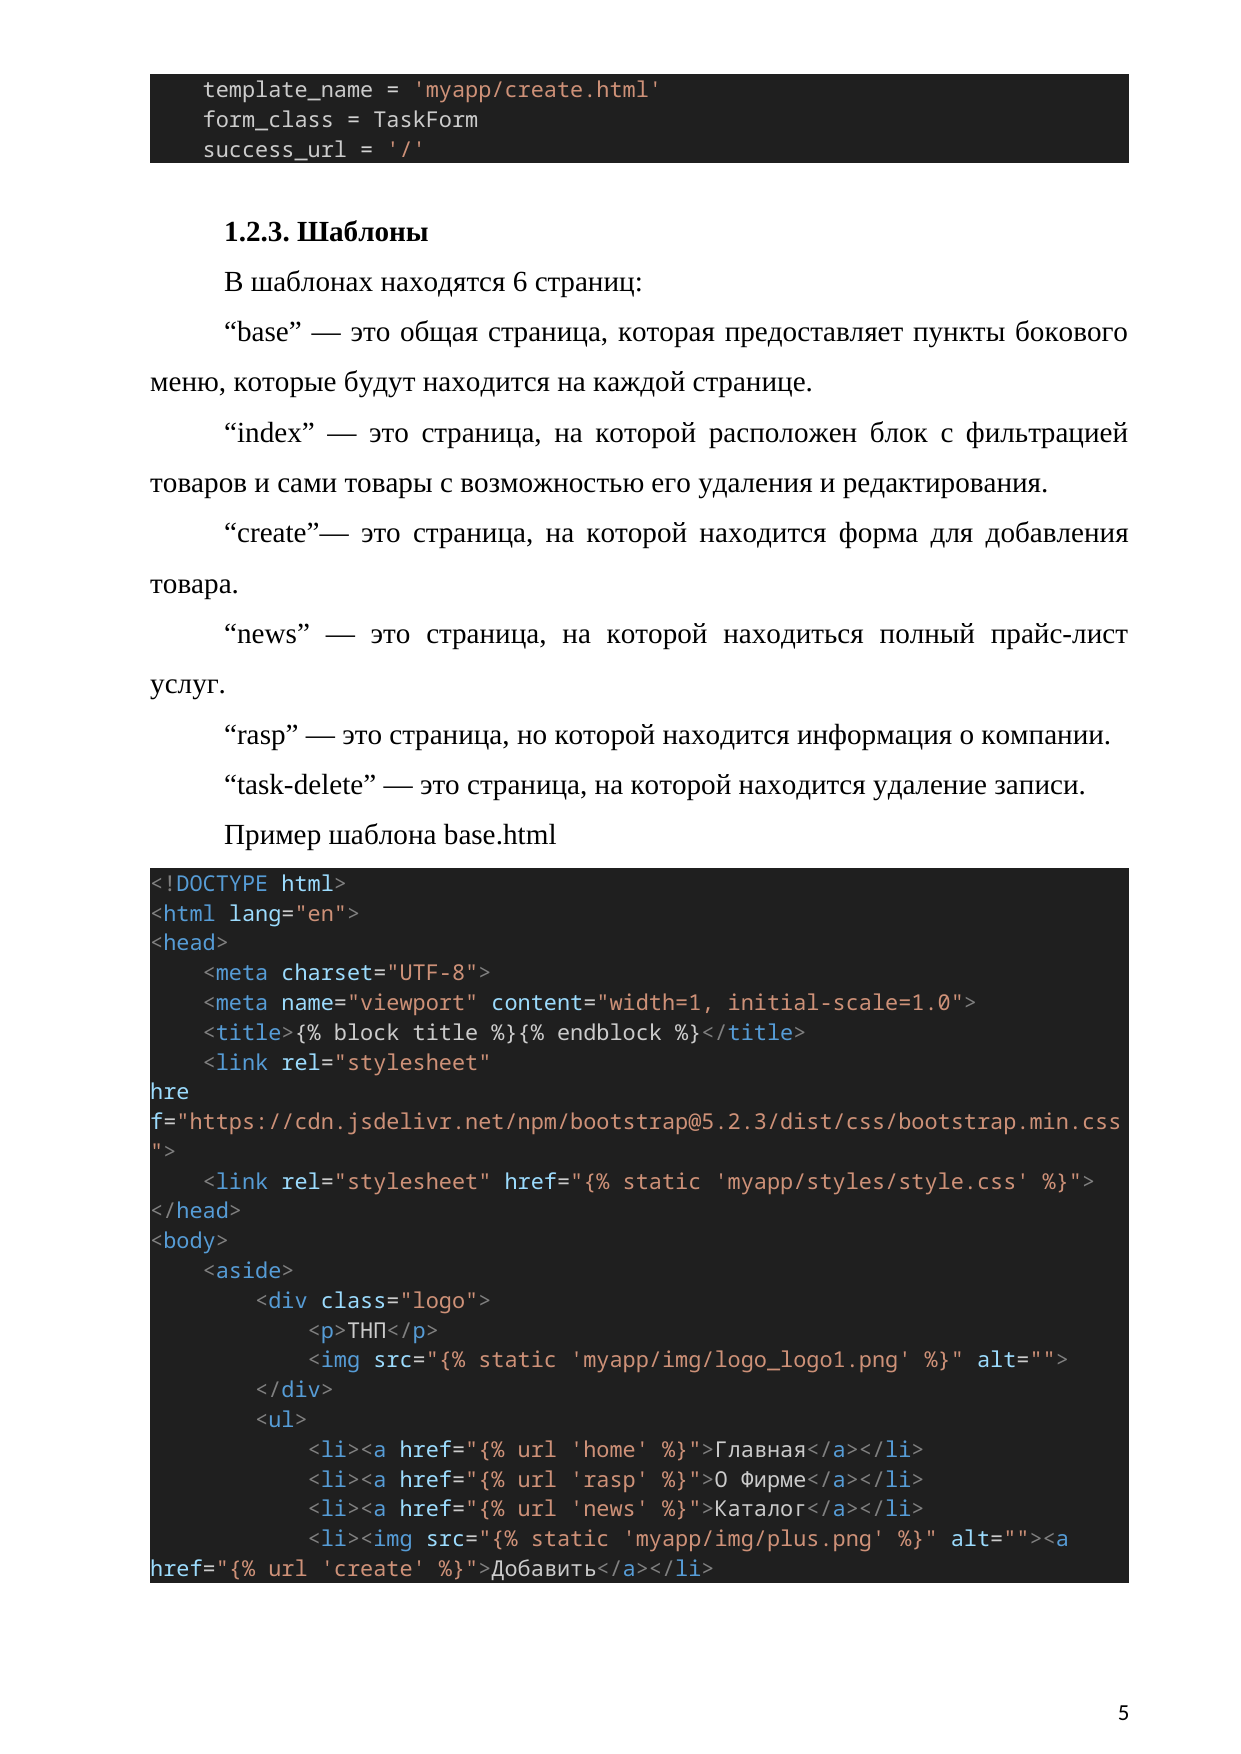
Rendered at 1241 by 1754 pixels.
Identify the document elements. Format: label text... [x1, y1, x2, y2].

list “create”— это страница, на которой находится форма для добавления товара. [150, 516, 1129, 599]
text <head> [150, 927, 1129, 957]
text <li><img src="{% static 'myapp/img/plus.png' %}" alt=""><a href="{% url 'create' %}">Добавить</a></li> [150, 1523, 1129, 1583]
list “news” — это страница, на которой находиться полный прайс-лист услуг. [150, 616, 1129, 700]
list “task-delete” — это страница, на которой находится удаление записи. [150, 767, 1129, 801]
list В шаблонах находятся 6 страниц: [150, 264, 1129, 297]
list “index” — это страница, на которой расположен блок с фильтрацией товаров и сами товары с возможностью его удаления и редактирования. [150, 415, 1129, 499]
text <li><a href="{% url 'home' %}">Главная</a></li> [150, 1434, 1129, 1463]
text <body> [150, 1225, 1129, 1255]
text success_url = '/' [150, 133, 1129, 163]
text <link rel="stylesheet" href="https://cdn.jsdelivr.net/npm/bootstrap@5.2.3/dist/css/bootstrap.min.css"> [150, 1046, 1129, 1166]
text <!DOCTYPE html> [150, 868, 1129, 897]
text <meta name="viewport" content="width=1, initial-scale=1.0"> [150, 987, 1129, 1017]
text Пример шаблона base.html [150, 817, 1129, 851]
text <title>{% block title %}{% endblock %}</title> [150, 1017, 1129, 1046]
text <aside> [150, 1255, 1129, 1285]
text <div class="logo"> [150, 1285, 1129, 1314]
subtitle 1.2.3. Шаблоны [150, 214, 1129, 247]
list “base” — это общая страница, которая предоставляет пункты бокового меню, которые будут находится на каждой странице. [150, 314, 1129, 398]
text </div> [150, 1374, 1129, 1404]
text form_class = TaskForm [150, 104, 1129, 133]
text template_name = 'myapp/create.html' [150, 74, 1129, 104]
text <ul> [150, 1404, 1129, 1434]
text <p>ТНП</p> [150, 1314, 1129, 1344]
text <li><a href="{% url 'rasp' %}">О Фирме</a></li> [150, 1463, 1129, 1493]
text <meta charset="UTF-8"> [150, 957, 1129, 987]
text <li><a href="{% url 'news' %}">Каталог</a></li> [150, 1493, 1129, 1523]
text <img src="{% static 'myapp/img/logo_logo1.png' %}" alt=""> [150, 1344, 1129, 1374]
text <link rel="stylesheet" href="{% static 'myapp/styles/style.css' %}"> [150, 1166, 1129, 1195]
list “rasp” — это страница, но которой находится информация о компании. [150, 717, 1129, 750]
text <html lang="en"> [150, 897, 1129, 927]
text </head> [150, 1195, 1129, 1225]
